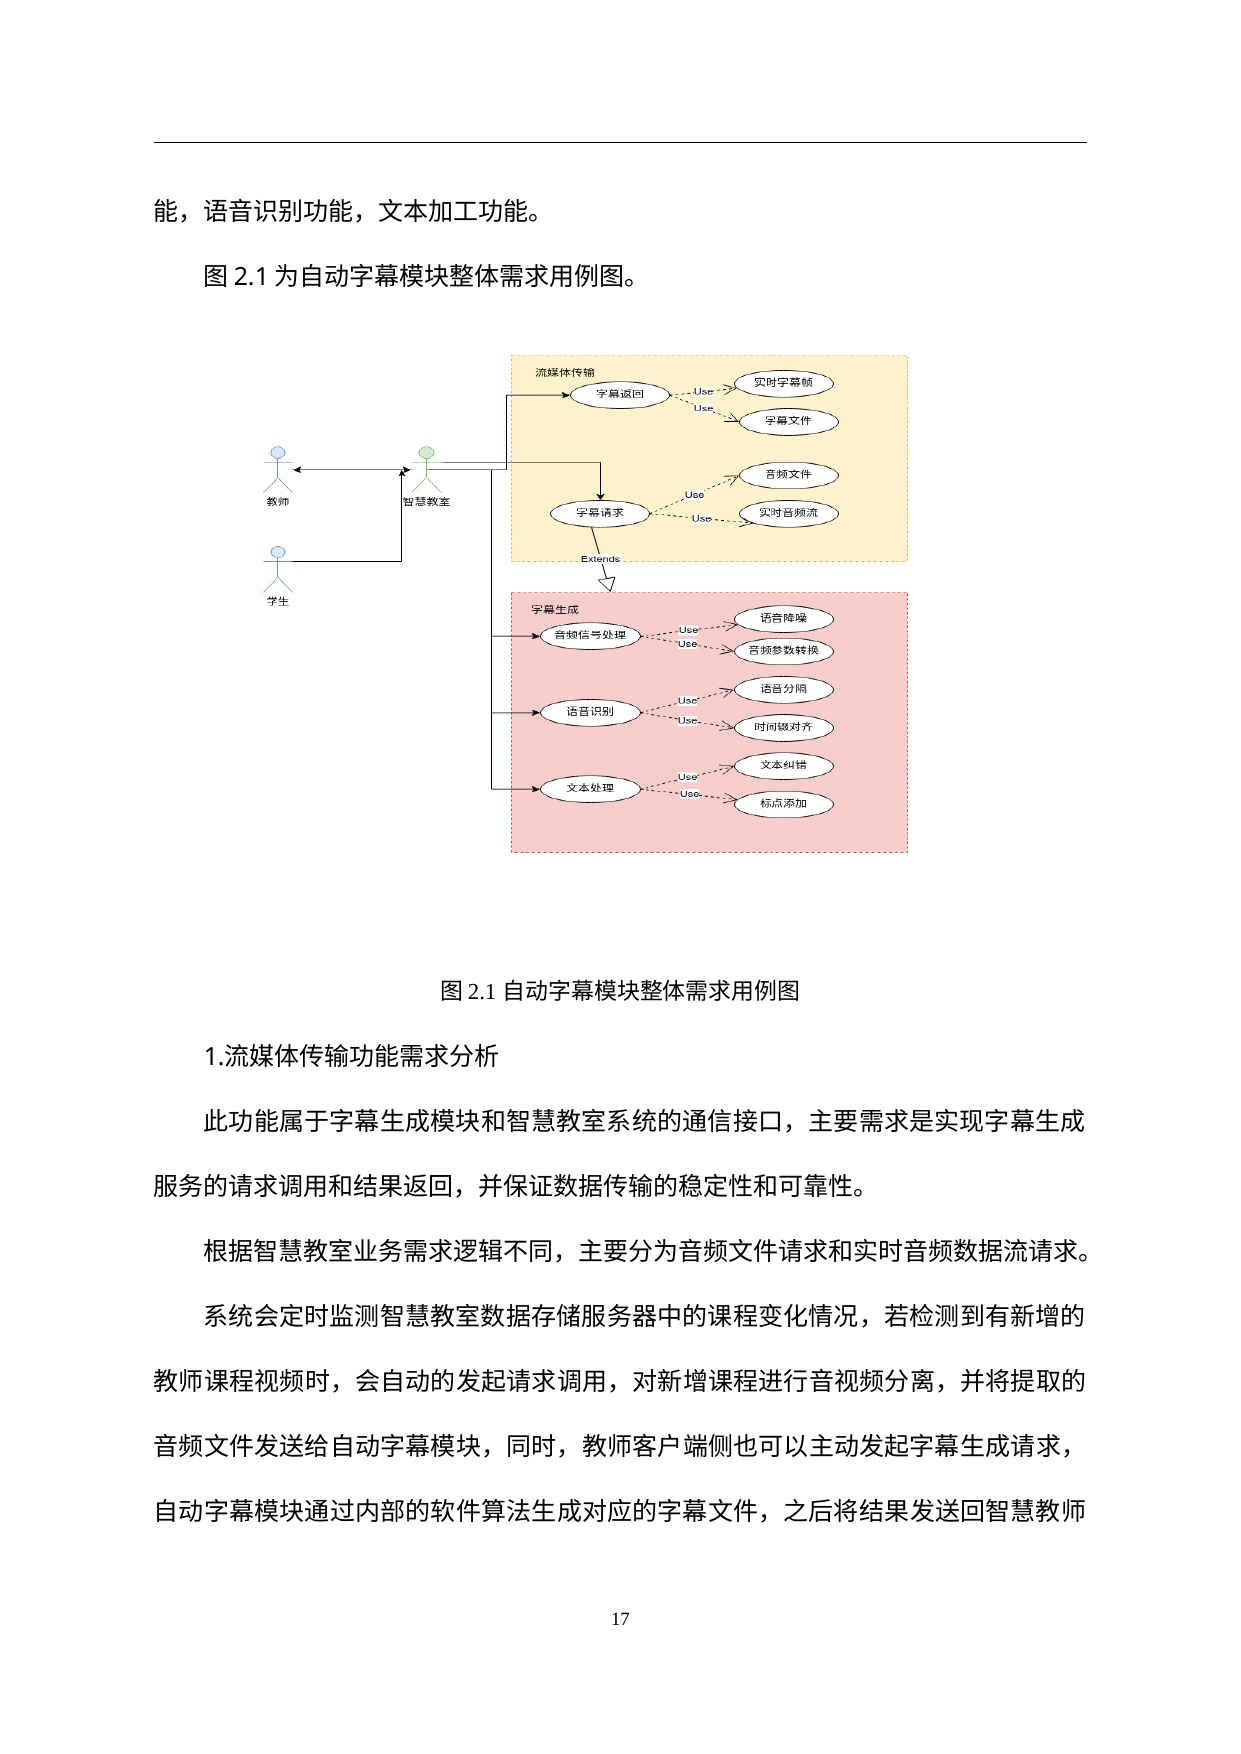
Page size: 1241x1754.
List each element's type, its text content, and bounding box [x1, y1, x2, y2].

picture [153, 316, 1019, 948]
text 1.流媒体传输功能需求分析 [153, 1022, 1087, 1087]
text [153, 1282, 1087, 1542]
text 图2.1 自动字幕模块整体需求用例图 [153, 957, 1087, 1022]
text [153, 177, 1087, 242]
text 根据智慧教室业务需求逻辑不同，主要分为音频文件请求和实时音频数据流请求。 [153, 1217, 1087, 1282]
text 图2.1为自动字幕模块整体需求用例图。 [153, 242, 1087, 307]
text 此功能属于字幕生成模块和智慧教室系统的通信接口，主要需求是实现字幕生成服务的请求调用和结果返回，并保证数据传输的稳定性和可靠性。 [153, 1087, 1087, 1217]
